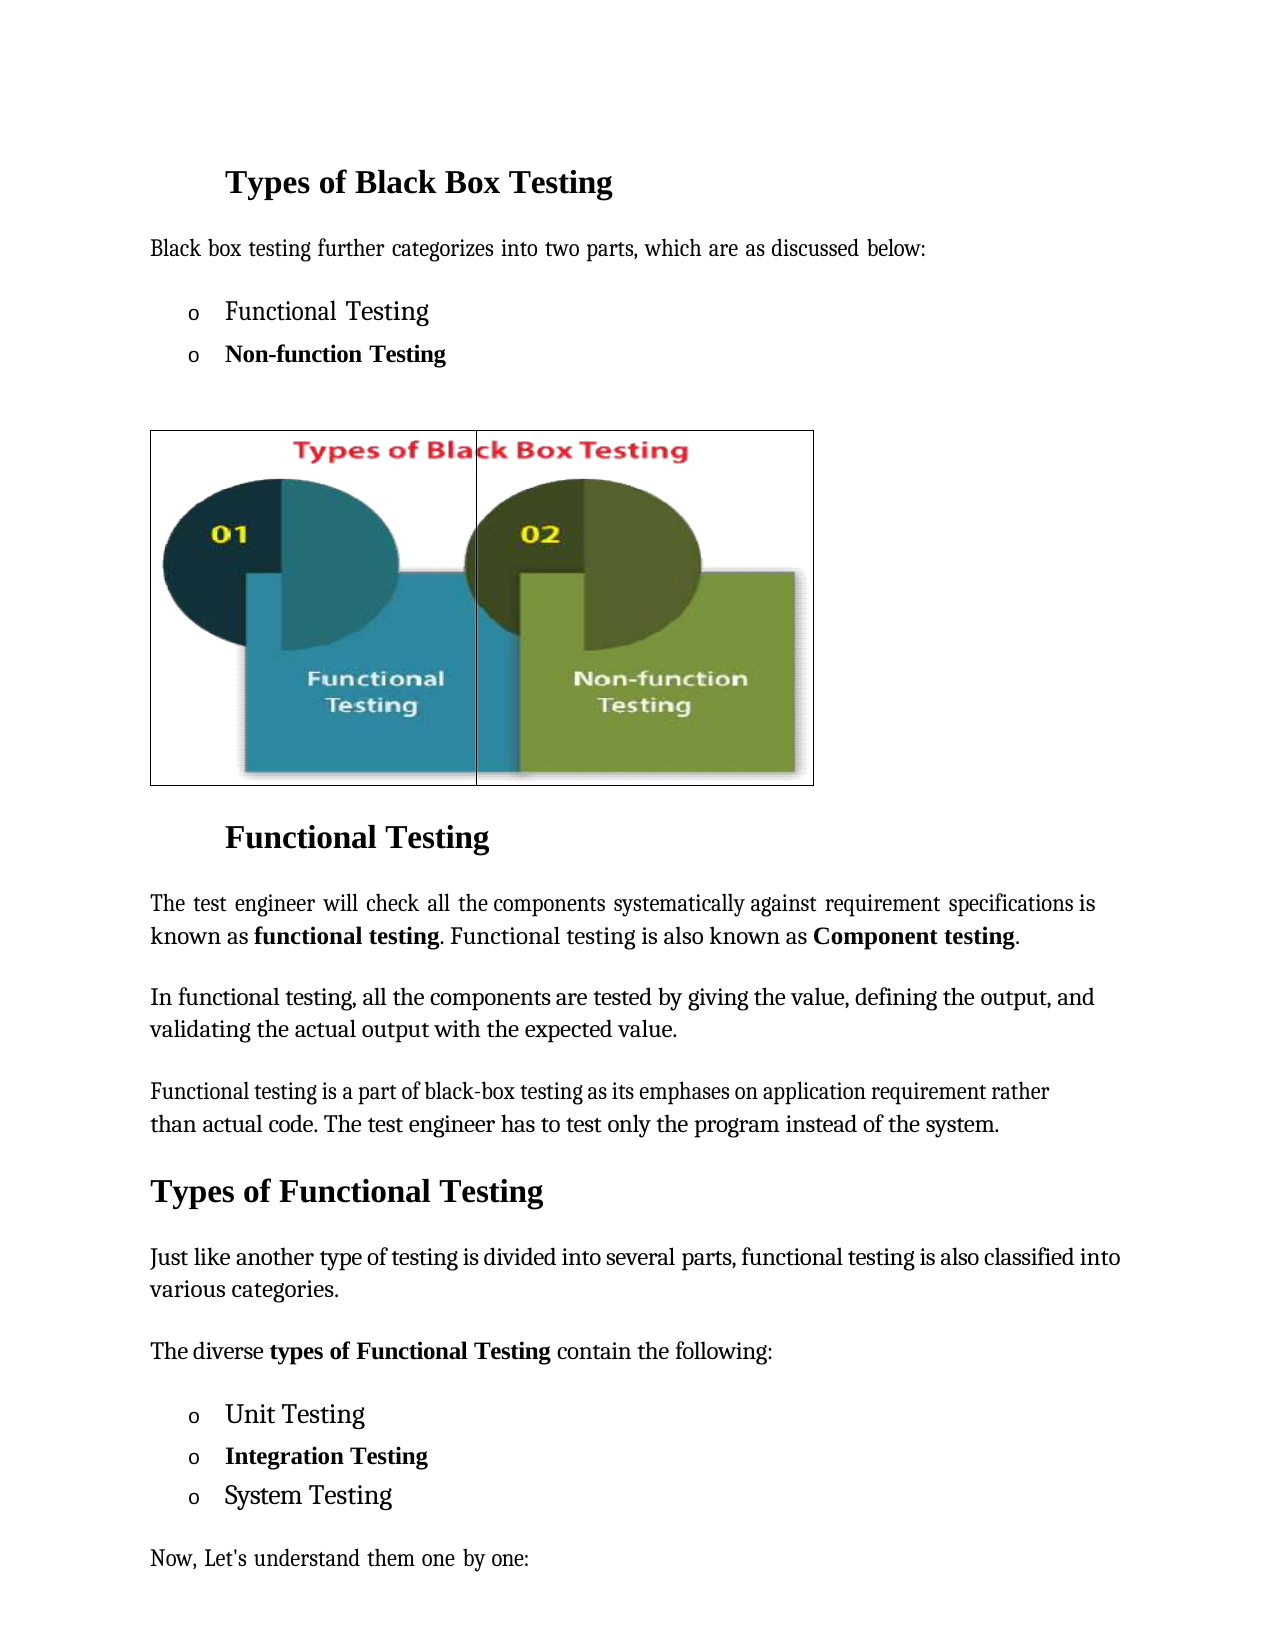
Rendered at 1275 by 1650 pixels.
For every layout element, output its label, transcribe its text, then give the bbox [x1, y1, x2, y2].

text Now, Let's understand them one by one: [150, 1544, 1275, 1573]
text In functional testing, all the components are tested by giving the value, defining the output, and validating the actual output with the expected value. [150, 983, 1137, 1044]
list Non-function Testing [187, 339, 1275, 368]
subtitle System Testing [188, 1479, 1275, 1512]
picture [477, 431, 813, 785]
list Integration Testing [188, 1441, 1275, 1471]
text Functional testing is a part of black-box testing as its emphases on application requirement rather than actual code. The test engineer has to test only the program instead of the system. [150, 1077, 1102, 1138]
subtitle Types of Black Box Testing [225, 162, 1275, 201]
text The test engineer will check all the components systematically against requirement specifications is known as functional testing. Functional testing is also known as Component testing. [150, 888, 1120, 951]
subtitle Unit Testing [188, 1398, 1275, 1431]
text Black box testing further categorizes into two parts, which are as discussed below: [150, 234, 1275, 262]
text Just like another type of testing is divided into several parts, functional testing is also classified into various categories. [150, 1243, 1137, 1304]
picture [151, 431, 476, 785]
text The diverse types of Functional Testing contain the following: [150, 1336, 1275, 1366]
subtitle Functional Testing [187, 295, 1275, 328]
subtitle Functional Testing [225, 817, 1275, 855]
subtitle Types of Functional Testing [150, 1171, 1275, 1209]
